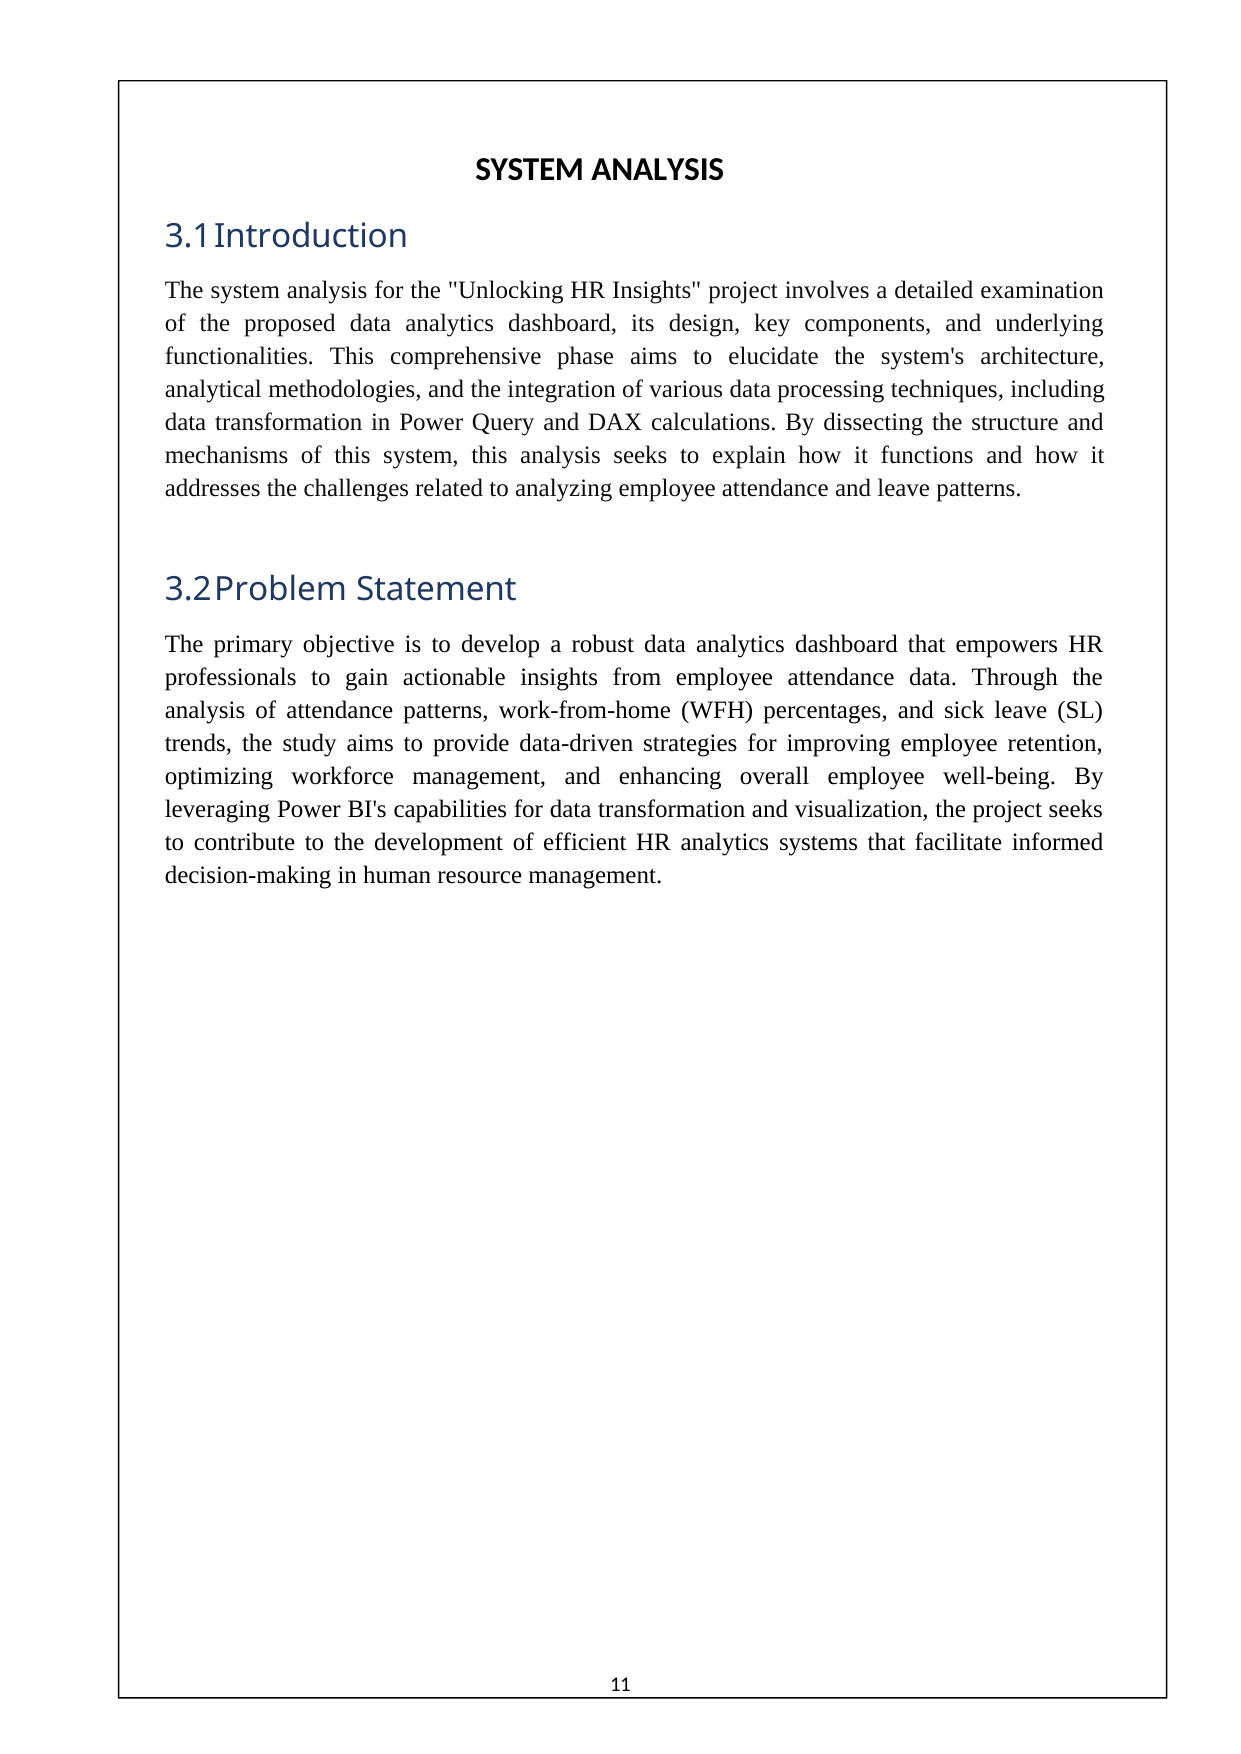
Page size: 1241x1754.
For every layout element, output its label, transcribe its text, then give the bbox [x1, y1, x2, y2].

subtitle Problem Statement [164, 565, 975, 610]
subtitle SYSTEM ANALYSIS [118, 148, 1081, 189]
subtitle Introduction [164, 212, 975, 257]
text The system analysis for the "Unlocking HR Insights" project involves a detailed examination of the proposed data analytics dashboard, its design, key components, and underlying functionalities. This comprehensive phase aims to elucidate the system's architecture, analytical methodologies, and the integration of various data processing techniques, including data transformation in Power Query and DAX calculations. By dissecting the structure and mechanisms of this system, this analysis seeks to explain how it functions and how it addresses the challenges related to analyzing employee attendance and leave patterns. [164, 275, 1105, 502]
text The primary objective is to develop a robust data analytics dashboard that empowers HR professionals to gain actionable insights from employee attendance data. Through the analysis of attendance patterns, work-from-home (WFH) percentages, and sick leave (SL) trends, the study aims to provide data-driven strategies for improving employee retention, optimizing workforce management, and enhancing overall employee well-being. By leveraging Power BI's capabilities for data transformation and visualization, the project seeks to contribute to the development of efficient HR analytics systems that facilitate informed decision-making in human resource management. [164, 629, 1104, 888]
